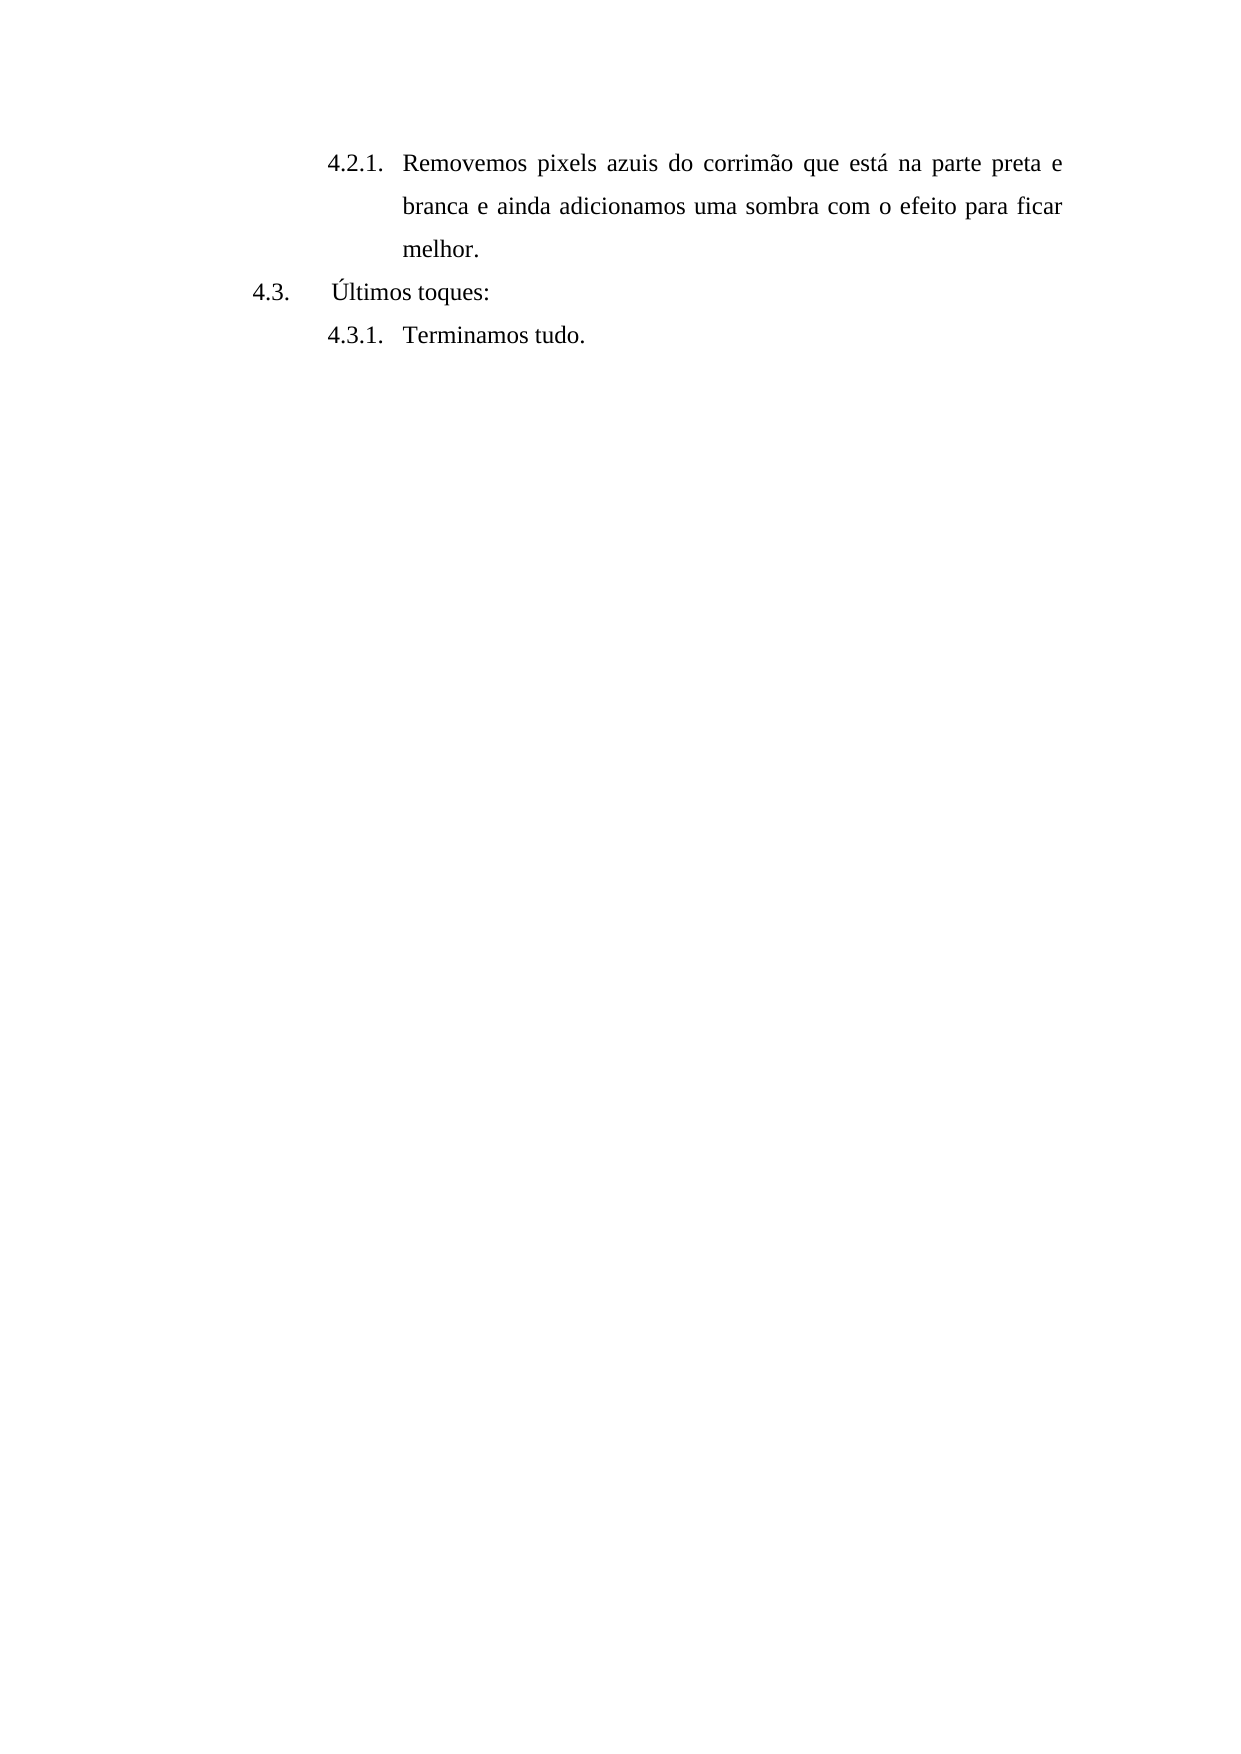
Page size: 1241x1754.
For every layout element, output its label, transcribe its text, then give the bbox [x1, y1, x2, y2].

list Removemos pixels azuis do corrimão que está na parte preta e branca e ainda adicionamos uma sombra com o efeito para ficar melhor. [327, 148, 1063, 263]
list Últimos toques: [252, 277, 1063, 306]
list Terminamos tudo. [327, 320, 1063, 349]
